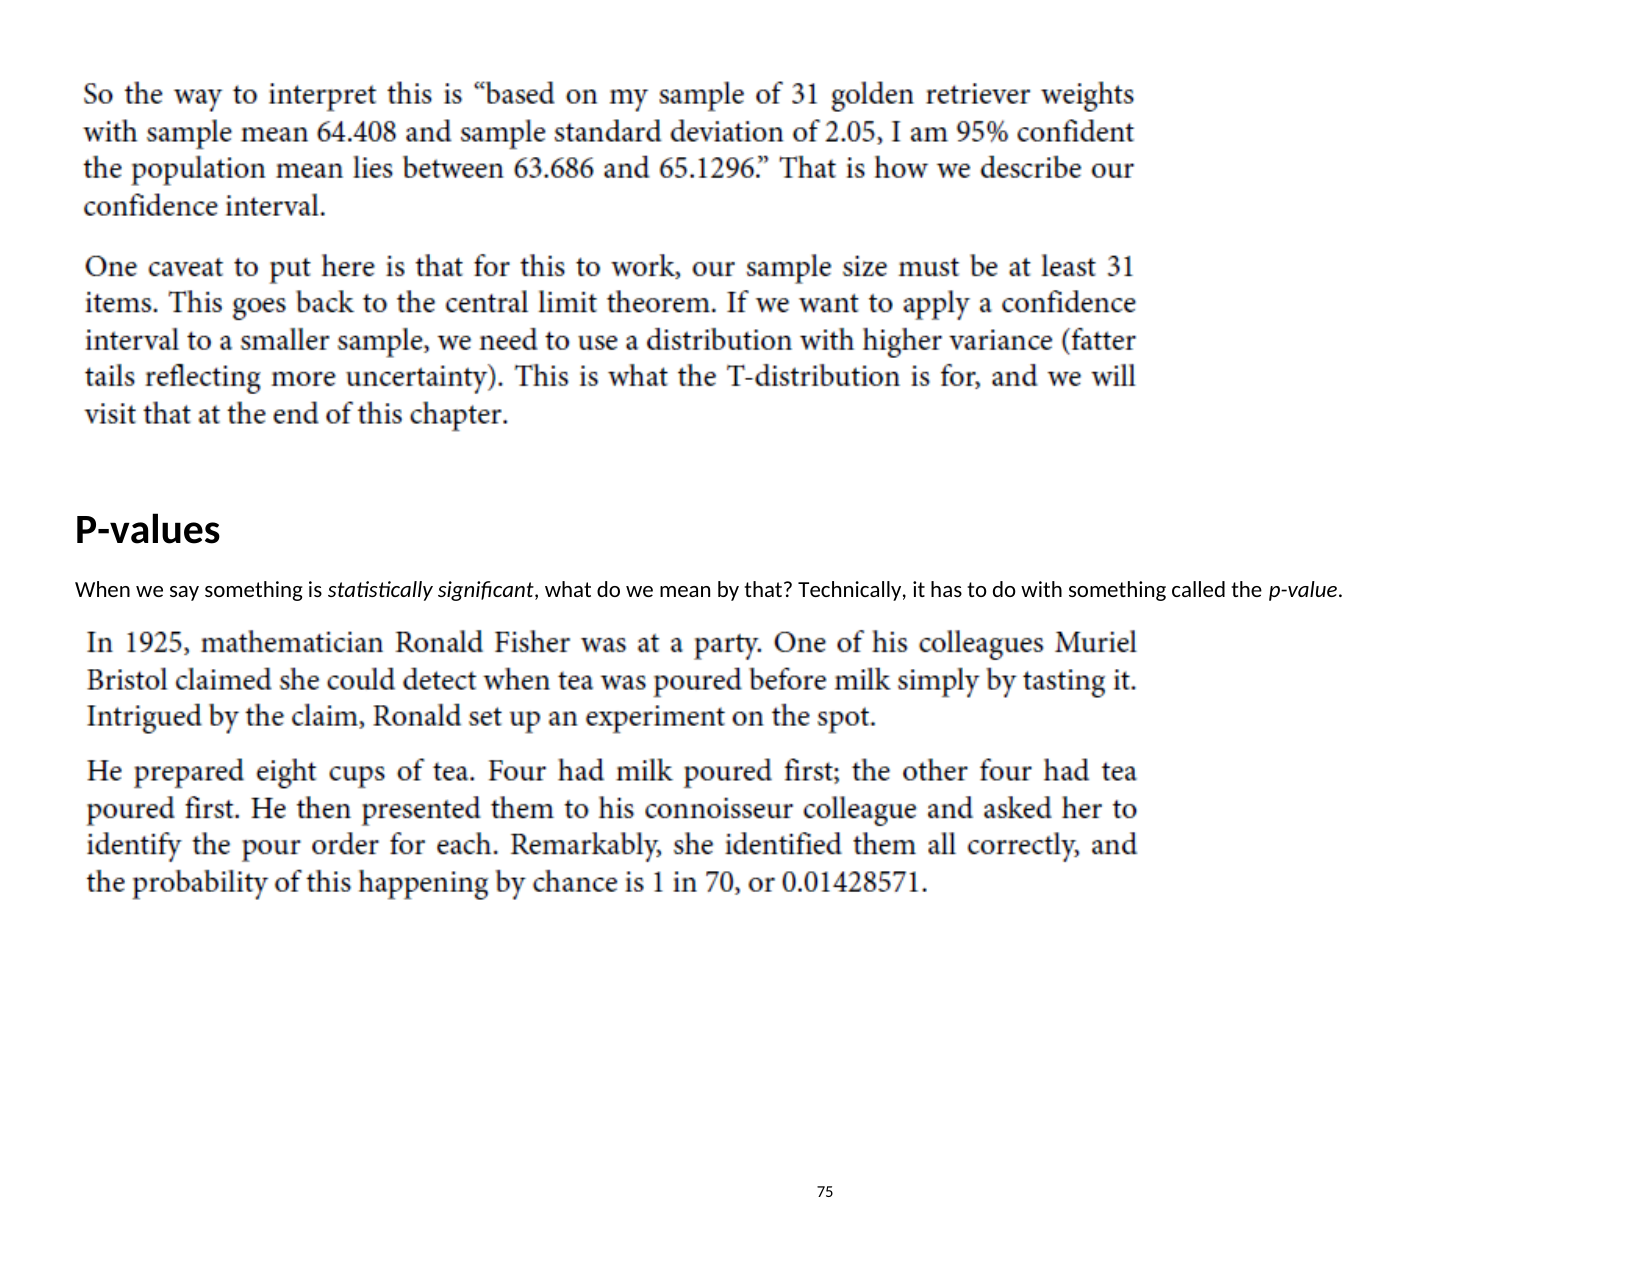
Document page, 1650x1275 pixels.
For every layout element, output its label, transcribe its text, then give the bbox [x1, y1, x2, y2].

picture [75, 75, 1146, 227]
picture [75, 621, 1149, 903]
text P-values [75, 503, 1575, 554]
picture [75, 245, 1151, 438]
text When we say something is statistically significant, what do we mean by that? Technically, it has to do with something called the p-value. [75, 575, 1575, 603]
